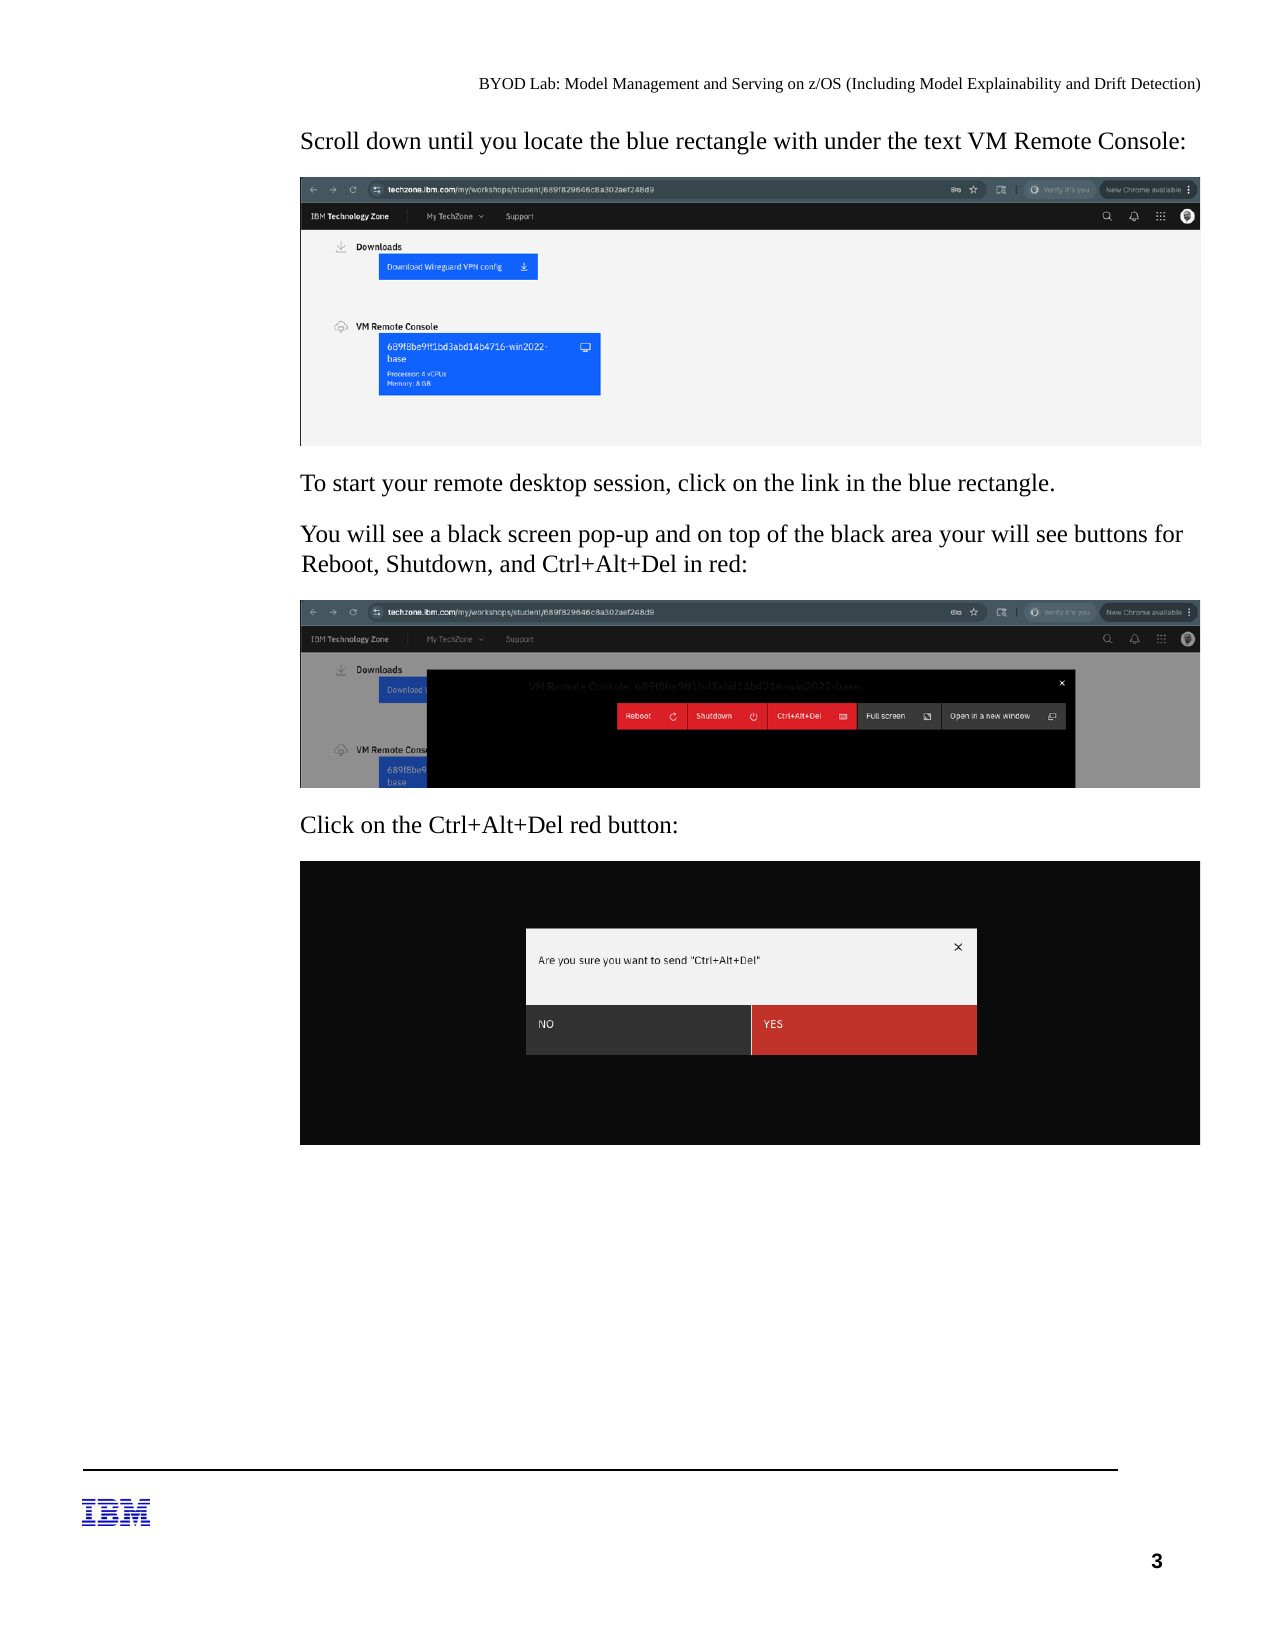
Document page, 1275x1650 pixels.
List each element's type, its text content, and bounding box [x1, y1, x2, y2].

picture [300, 861, 1200, 1145]
text Click on the Ctrl+Alt+Del red button: [300, 810, 1200, 838]
picture [82, 1485, 150, 1526]
text Scroll down until you locate the blue rectangle with under the text VM Remote Console: [300, 126, 1200, 155]
picture [300, 177, 1200, 446]
text To start your remote desktop session, click on the link in the blue rectangle. [300, 468, 1200, 497]
picture [300, 600, 1200, 788]
text You will see a black screen pop-up and on top of the black area your will see buttons for Reboot, Shutdown, and Ctrl+Alt+Del in red: [300, 519, 1200, 577]
